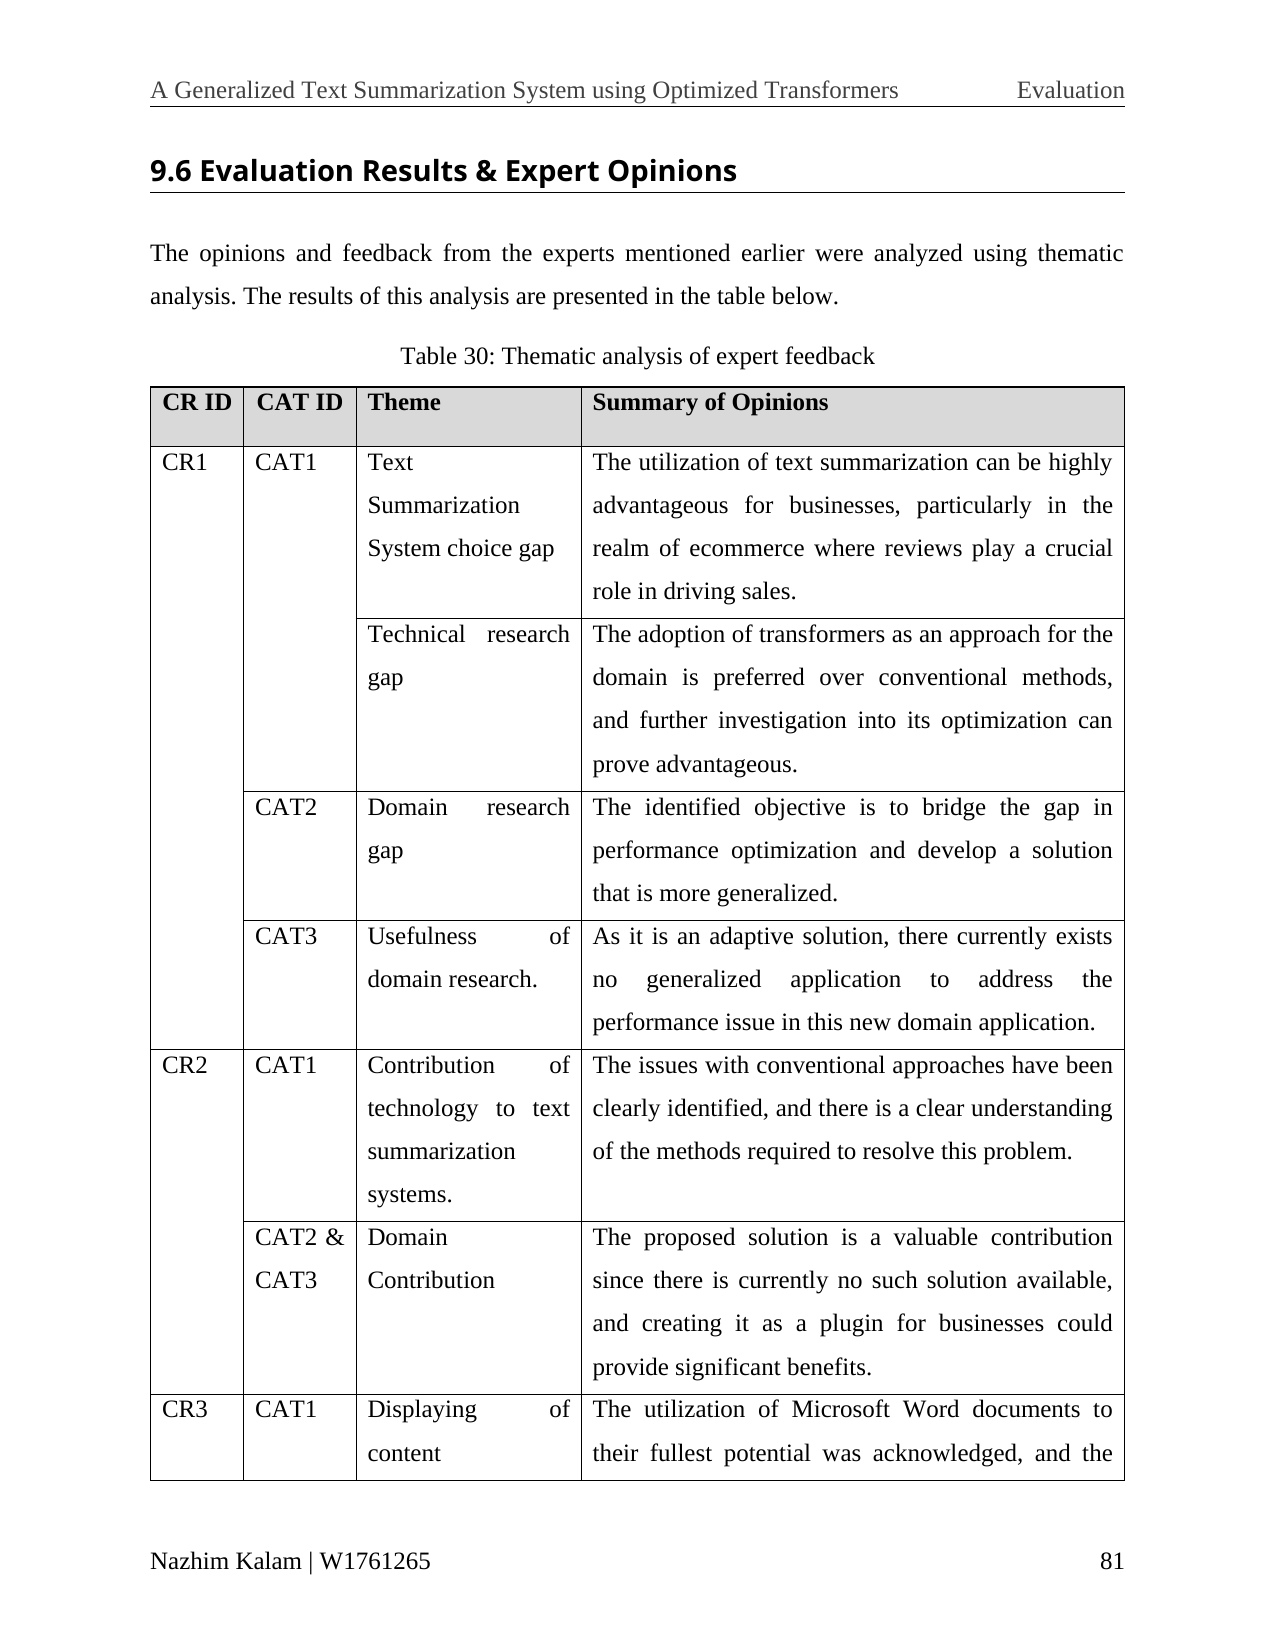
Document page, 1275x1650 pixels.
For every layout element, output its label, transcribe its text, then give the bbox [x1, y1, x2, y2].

table_cell The identified objective is to bridge the gap in performance optimization and develop a solution that is more generalized. [582, 792, 1124, 920]
table_cell Domain research gap [357, 792, 581, 920]
table_cell CR2 [151, 1050, 243, 1393]
table_cell CR3 [151, 1395, 243, 1479]
table_cell CR1 [151, 447, 243, 1049]
table_cell CAT2 [244, 792, 356, 920]
table_cell Text Summarization System choice gap [357, 447, 581, 618]
table_cell The proposed solution is a valuable contribution since there is currently no such solution available, and creating it as a plugin for businesses could provide significant benefits. [582, 1222, 1124, 1393]
table_cell CAT2 & CAT3 [244, 1222, 356, 1393]
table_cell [357, 1395, 581, 1479]
table_cell Technical research gap [357, 619, 581, 791]
text The opinions and feedback from the experts mentioned earlier were analyzed using thematic analysis. The results of this analysis are presented in the table below. [150, 238, 1125, 310]
subtitle 9.6 Evaluation Results & Expert Opinions [150, 150, 1125, 192]
table_cell The adoption of transformers as an approach for the domain is preferred over conventional methods, and further investigation into its optimization can prove advantageous. [582, 619, 1124, 791]
table_cell The utilization of text summarization can be highly advantageous for businesses, particularly in the realm of ecommerce where reviews play a crucial role in driving sales. [582, 447, 1124, 618]
table_header CR ID [151, 388, 243, 446]
table_cell The issues with conventional approaches have been clearly identified, and there is a clear understanding of the methods required to resolve this problem. [582, 1050, 1124, 1221]
table_header CAT ID [244, 388, 356, 446]
table_header Theme [357, 388, 581, 446]
table_cell CAT1 [244, 1395, 356, 1479]
table_cell CAT1 [244, 1050, 356, 1221]
table_header Summary of Opinions [582, 388, 1124, 446]
table_cell Usefulness of domain research. [357, 921, 581, 1049]
table_cell CAT3 [244, 921, 356, 1049]
table_cell Domain Contribution [357, 1222, 581, 1393]
table_cell CAT1 [244, 447, 356, 791]
table_cell As it is an adaptive solution, there currently exists no generalized application to address the performance issue in this new domain application. [582, 921, 1124, 1049]
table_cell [582, 1395, 1124, 1479]
table_cell Contribution of technology to text summarization systems. [357, 1050, 581, 1221]
